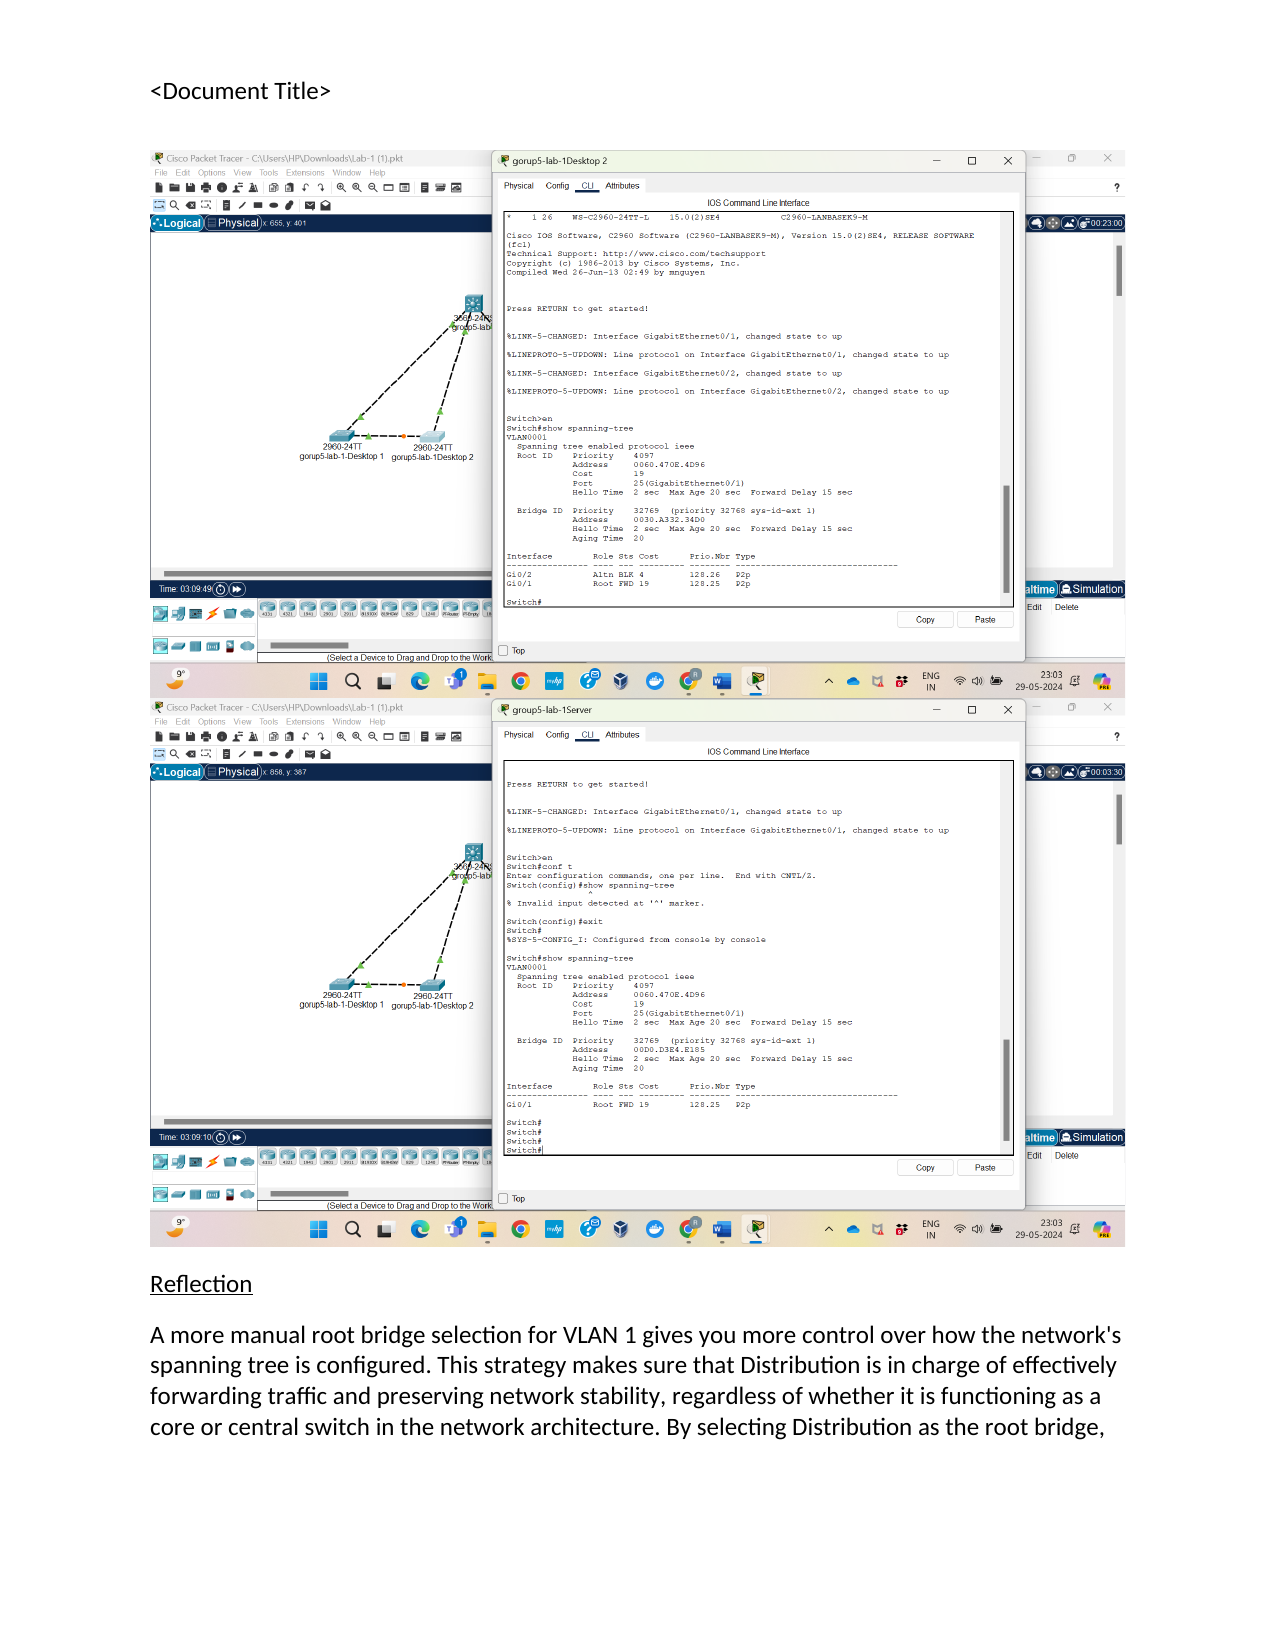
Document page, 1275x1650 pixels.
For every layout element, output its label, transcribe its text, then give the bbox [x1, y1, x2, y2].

picture [193, 220, 200, 226]
picture [150, 150, 1125, 1247]
subtitle Reflection [150, 1268, 1125, 1298]
picture [193, 769, 200, 775]
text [150, 1319, 1125, 1441]
